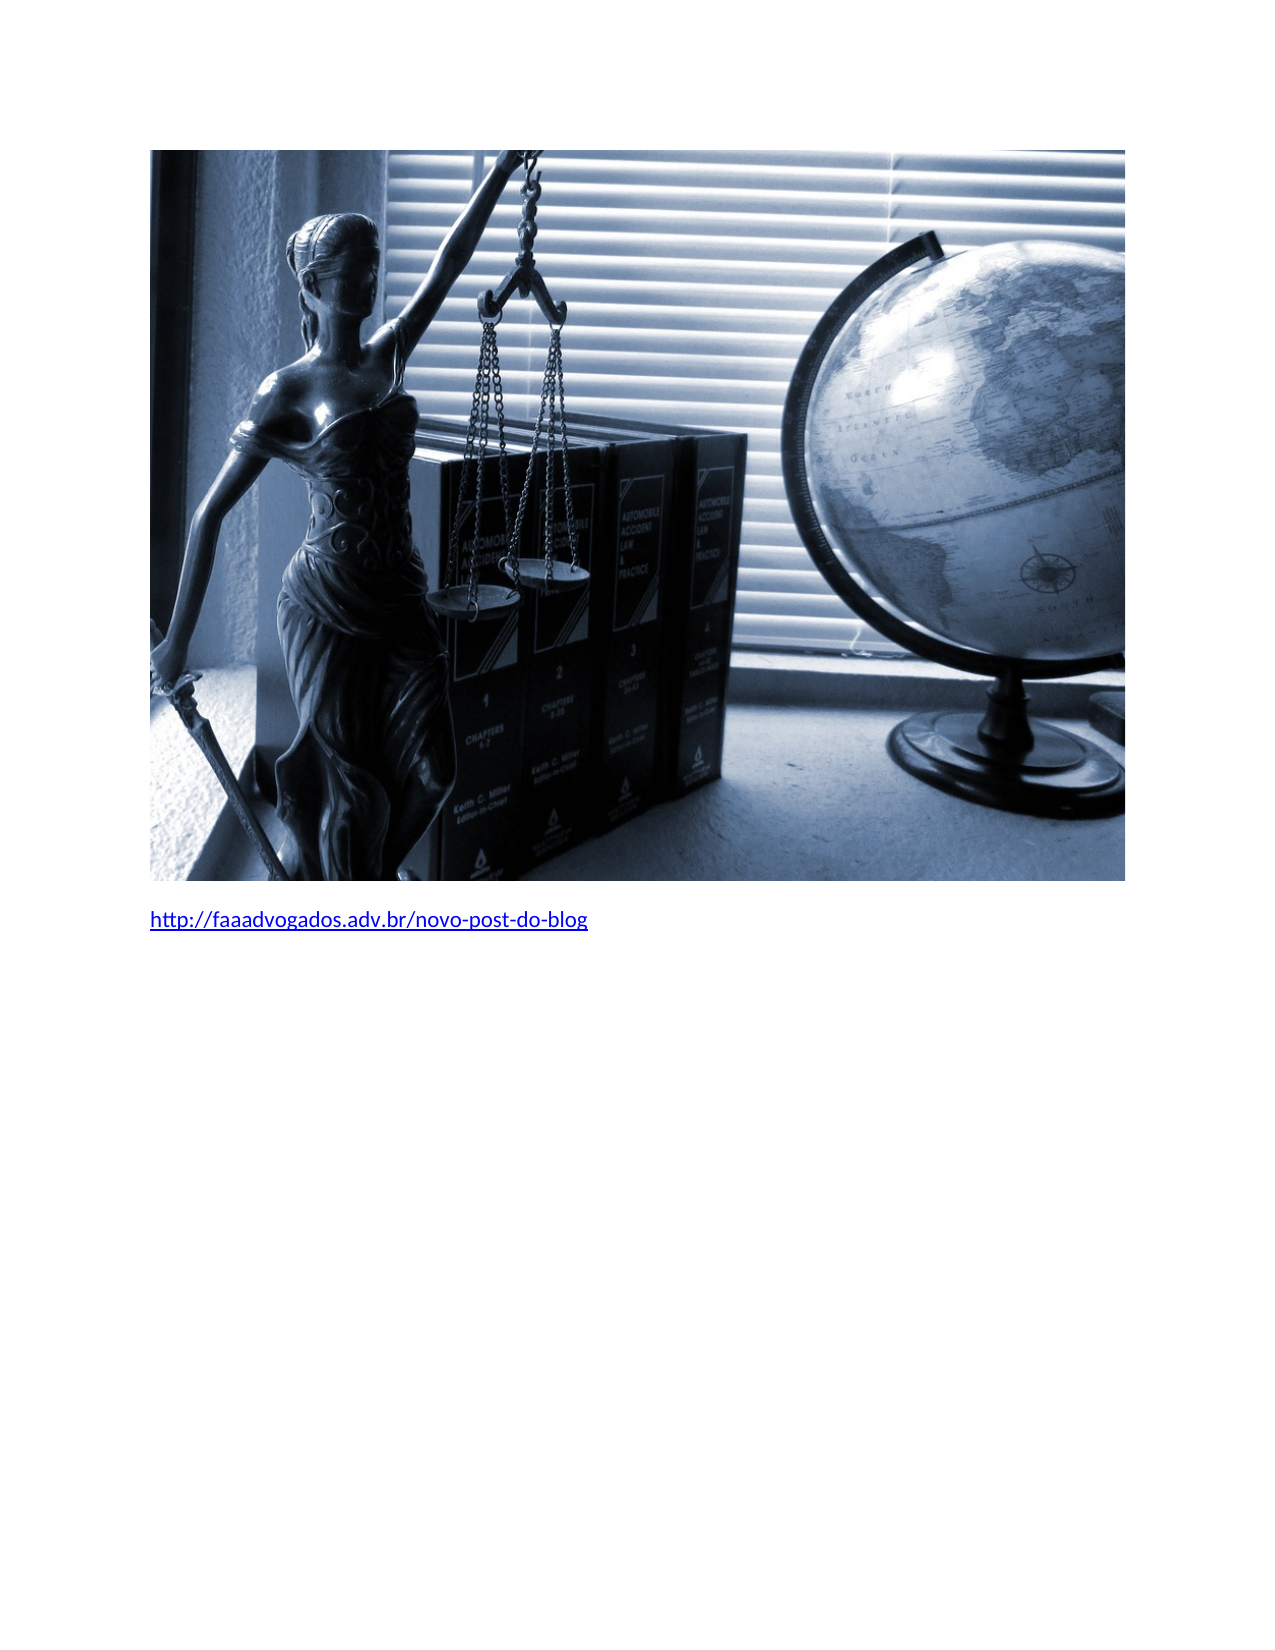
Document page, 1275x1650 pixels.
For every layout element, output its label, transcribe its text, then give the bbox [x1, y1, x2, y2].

picture [150, 150, 1125, 881]
text http://faaadvogados.adv.br/novo-post-do-blog [150, 905, 1125, 933]
